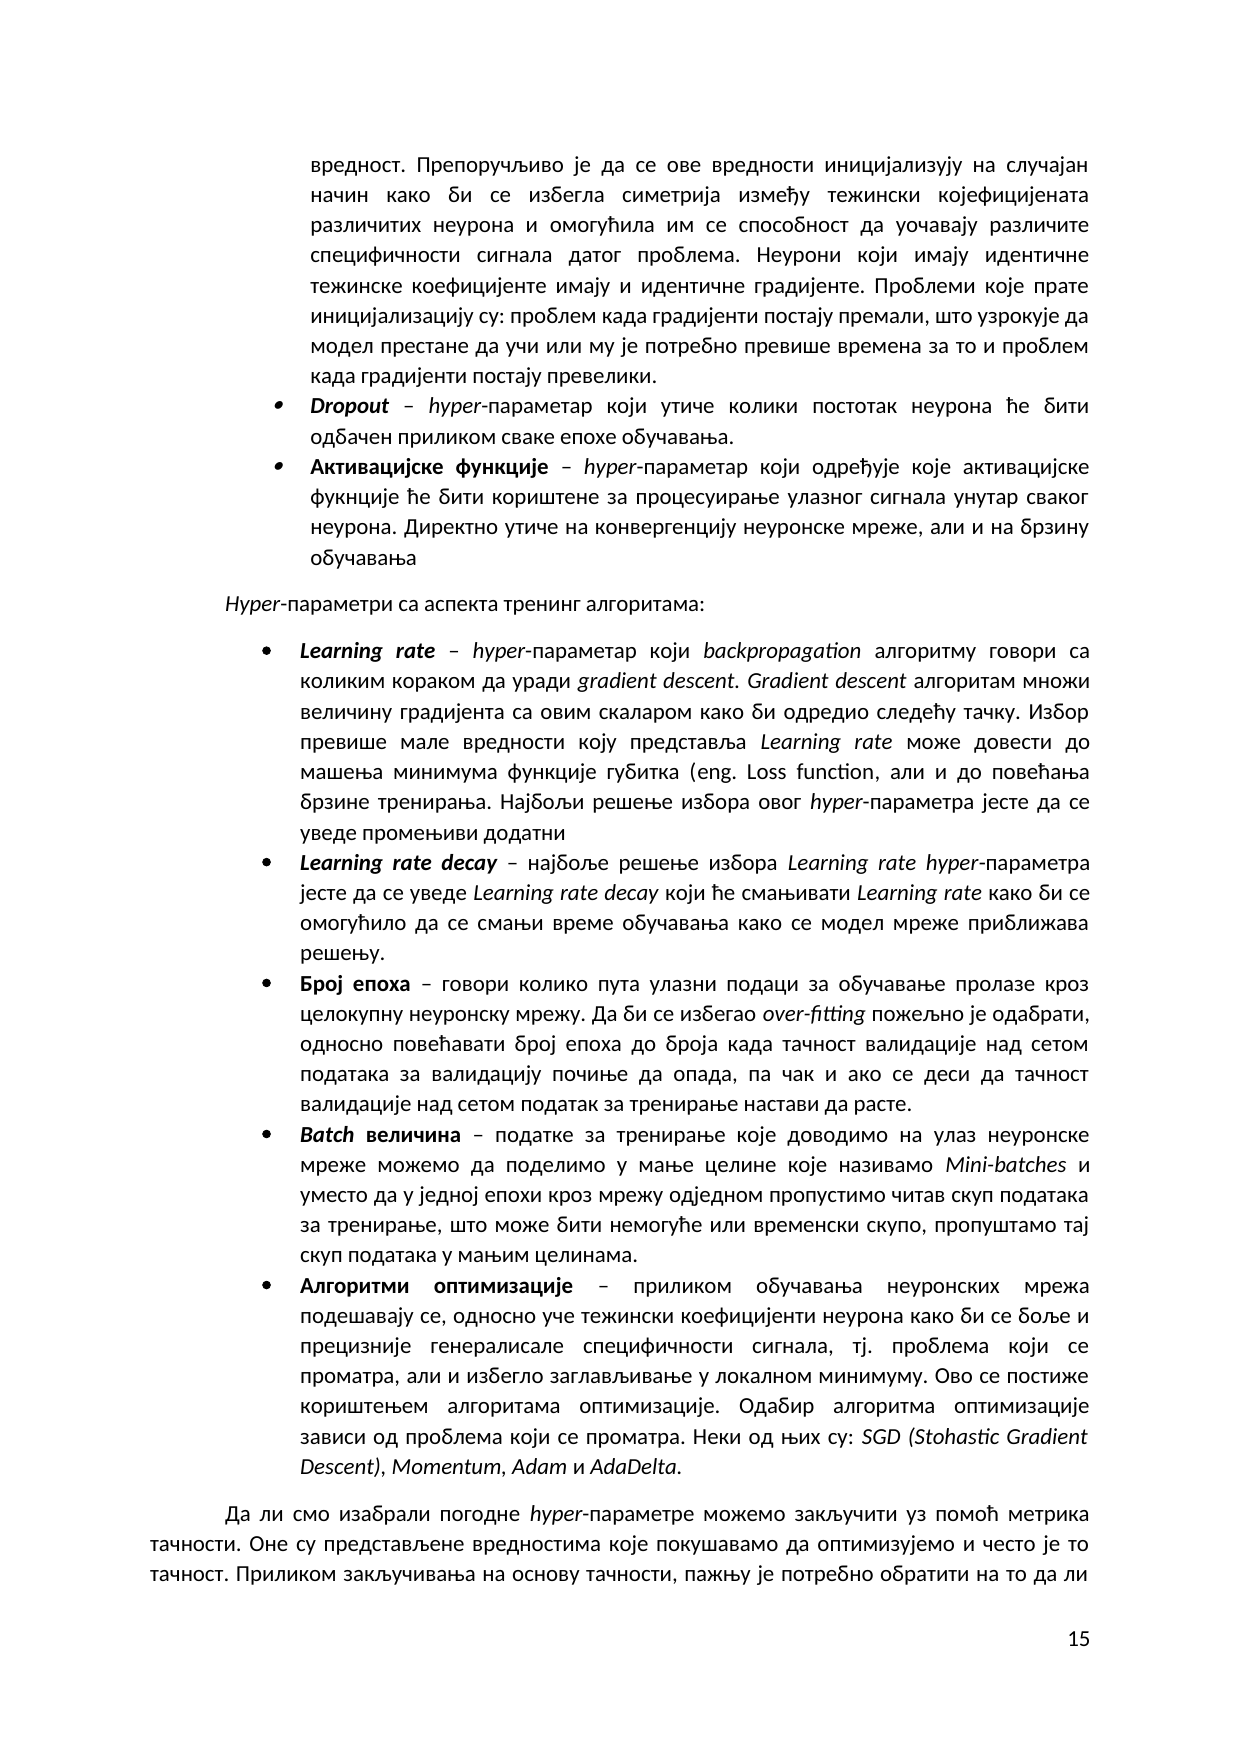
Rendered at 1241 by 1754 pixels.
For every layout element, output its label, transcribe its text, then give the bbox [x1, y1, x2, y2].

list Learning rate – hyper-параметар који backpropagation алгоритму говори са коликим кораком да уради gradient descent. Gradient descent алгоритам множи величину градијента са овим скаларом како би одредио следећу тачку. Избор превише мале вредности коју представља Learning rate може довести до машења минимума функције губитка (eng. Loss function, али и до повећања брзине тренирања. Најбољи решење избора овог hyper-параметра јесте да се уведе промењиви додатни [262, 636, 1090, 846]
list Активацијске функције – hyper-параметар који одређује које активацијске фукнције ће бити кориштене за процесуирање улазног сигнала унутар сваког неурона. Директно утиче на конвергенцију неуронске мреже, али и на брзину обучавања [273, 452, 1090, 571]
text Hyper-параметри са аспекта тренинг алгоритама: [150, 589, 1090, 618]
list Learning rate decay – најбоље решење избора Learning rate hyper-параметра јесте да се уведе Learning rate decay који ће смањивати Learning rate како би се омогућило да се смањи време обучавања како се модел мреже приближава решењу. [262, 848, 1090, 967]
list Број епоха – говори колико пута улазни подаци за обучавање пролазе кроз целокупну неуронску мрежу. Да би се избегао over-fitting пожељно је одабрати, односно повећавати број епоха до броја када тачност валидације над сетом података за валидацију почиње да опада, па чак и ако се деси да тачност валидације над сетом податак за тренирање настави да расте. [262, 969, 1090, 1118]
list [273, 150, 1090, 389]
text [150, 1499, 1090, 1587]
list Dropout – hyper-параметар који утиче колики постотак неурона ће бити одбачен приликом сваке епохе обучавања. [273, 392, 1090, 450]
list Batch величина – податке за тренирање које доводимо на улаз неуронске мреже можемо да поделимо у мање целине које називамо Mini-batches и уместо да у једној епохи кроз мрежу одједном пропустимо читав скуп података за тренирање, што може бити немогуће или временски скупо, пропуштамо тај скуп података у мањим целинама. [262, 1120, 1090, 1269]
list Алгоритми оптимизације – приликом обучавања неуронских мрежа подешавају се, односно уче тежински коефицијенти неурона како би се боље и прецизније генералисале специфичности сигнала, тј. проблема који се проматра, али и избегло заглављивање у локалном минимуму. Ово се постиже кориштењем алгоритама оптимизације. Одабир алгоритма оптимизације зависи од проблема који се проматра. Неки од њих су: SGD (Stohastic Gradient Descent), Momentum, Adam и AdaDelta. [262, 1271, 1090, 1480]
